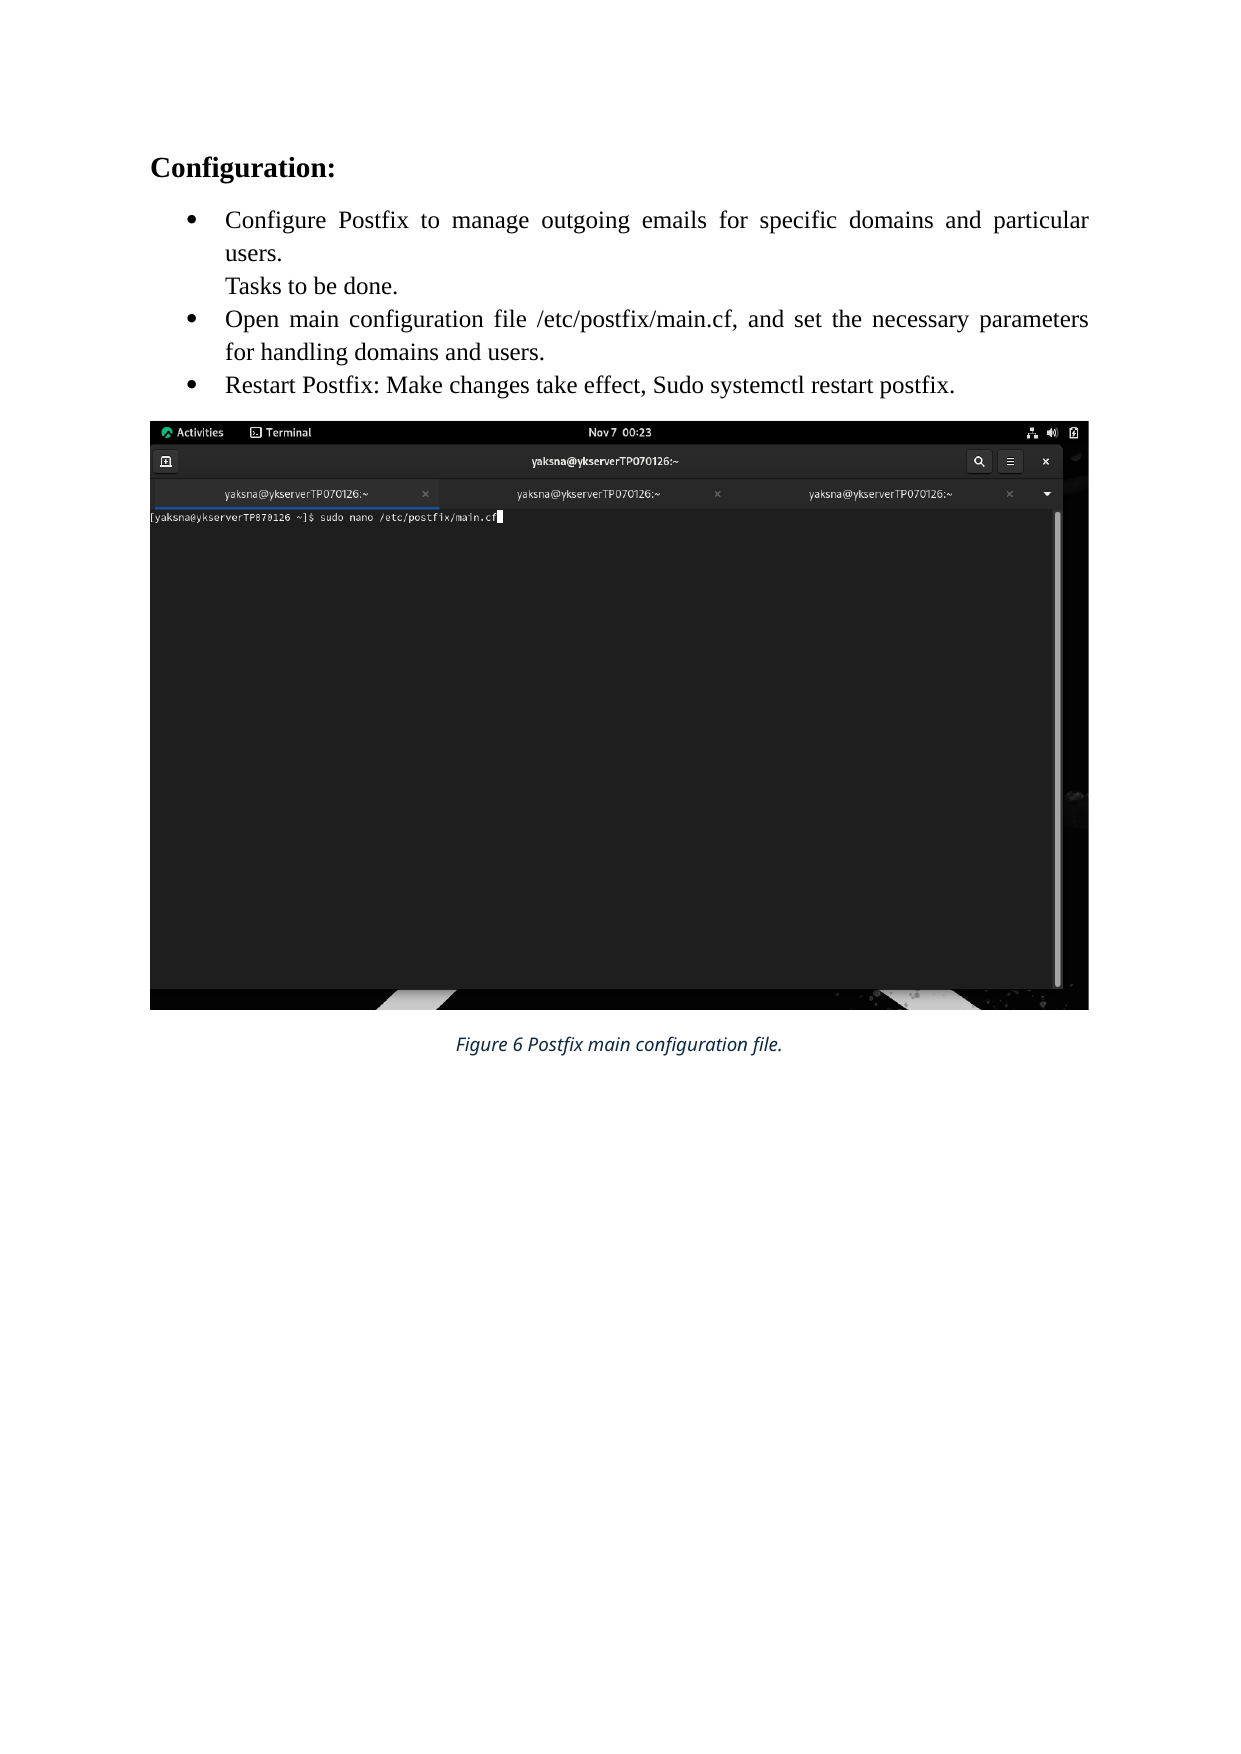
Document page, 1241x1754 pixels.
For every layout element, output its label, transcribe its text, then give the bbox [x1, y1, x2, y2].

list Configure Postfix to manage outgoing emails for specific domains and particular users. Tasks to be done. [187, 205, 1090, 300]
text Configuration: [150, 150, 1090, 183]
list Restart Postfix: Make changes take effect, Sudo systemctl restart postfix. [187, 370, 1090, 399]
list Open main configuration file /etc/postfix/main.cf, and set the necessary parameters for handling domains and users. [187, 304, 1090, 366]
picture [150, 420, 1089, 1010]
